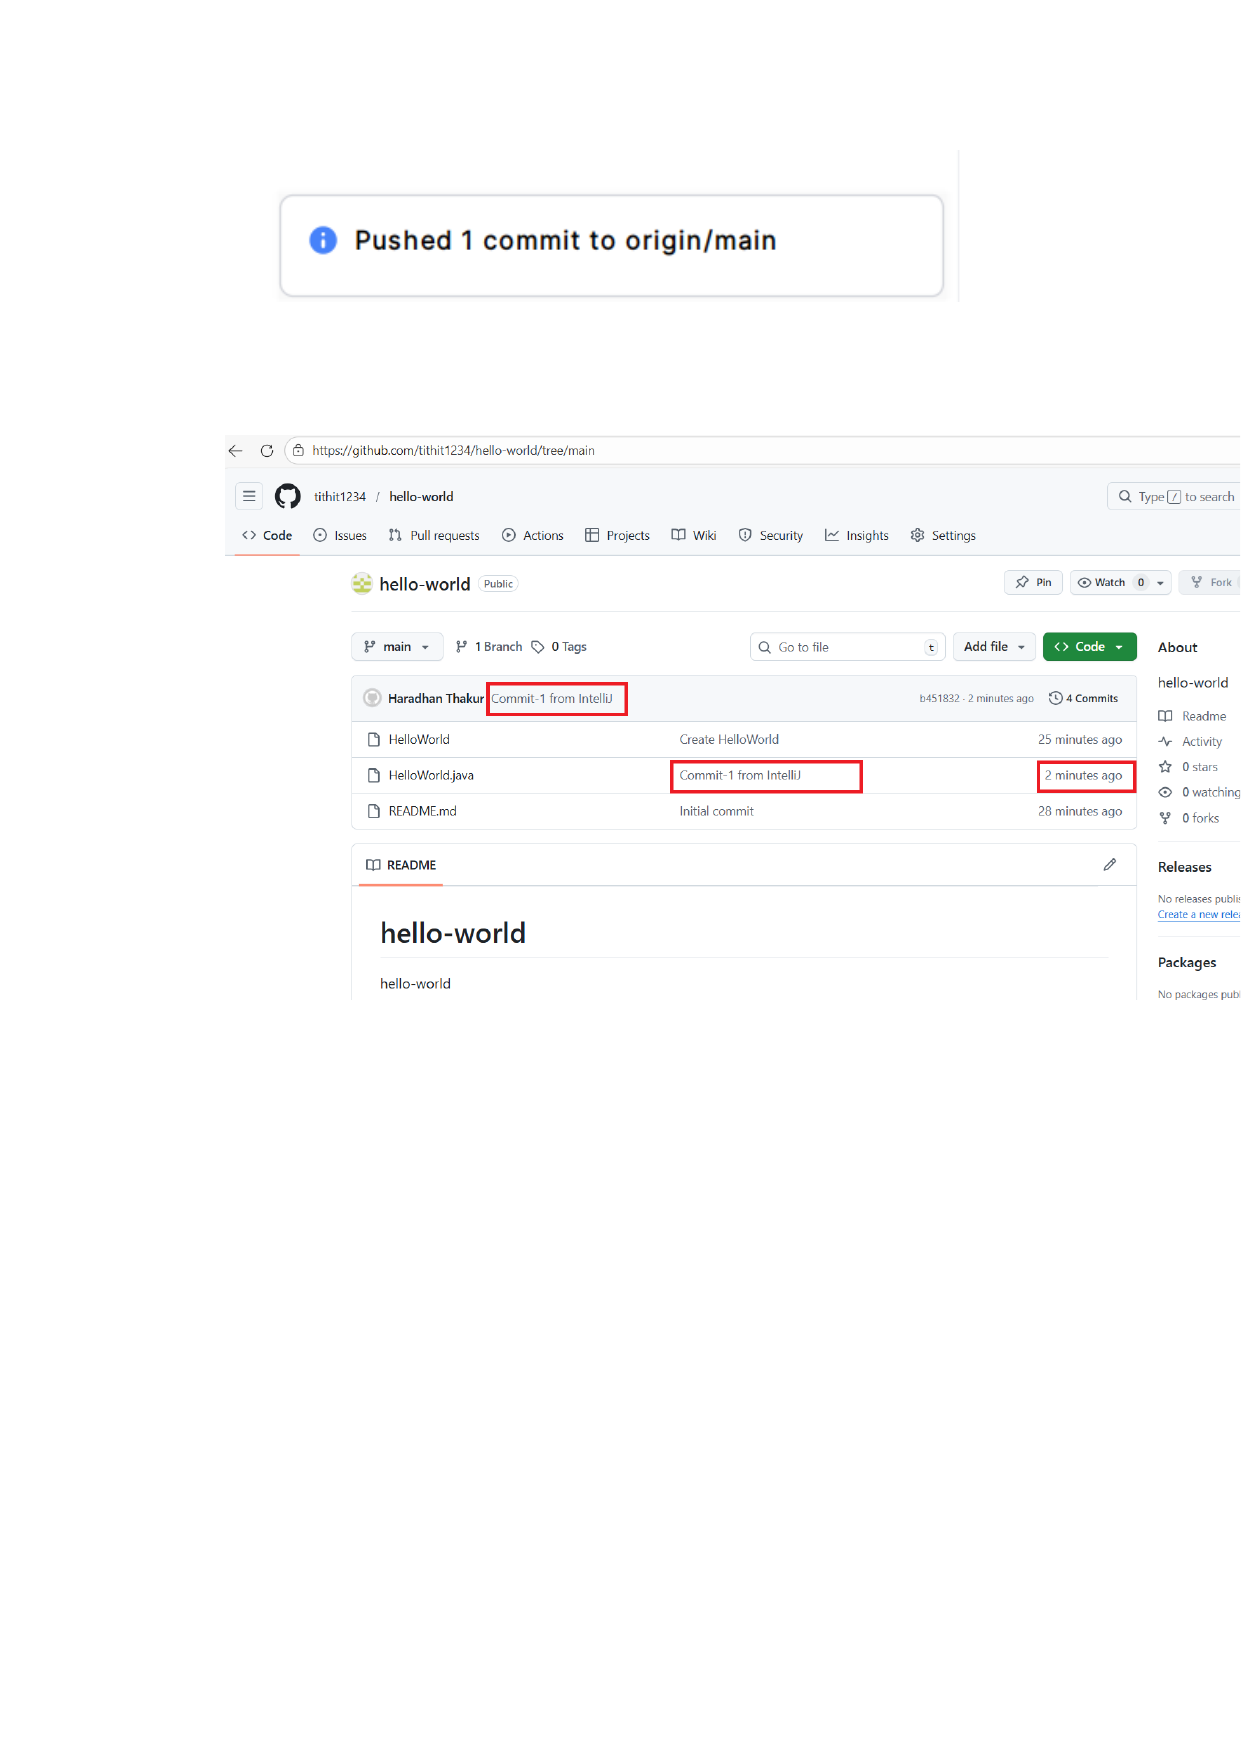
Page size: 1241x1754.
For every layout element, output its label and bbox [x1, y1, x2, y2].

picture [225, 435, 1241, 1000]
picture [225, 150, 960, 302]
